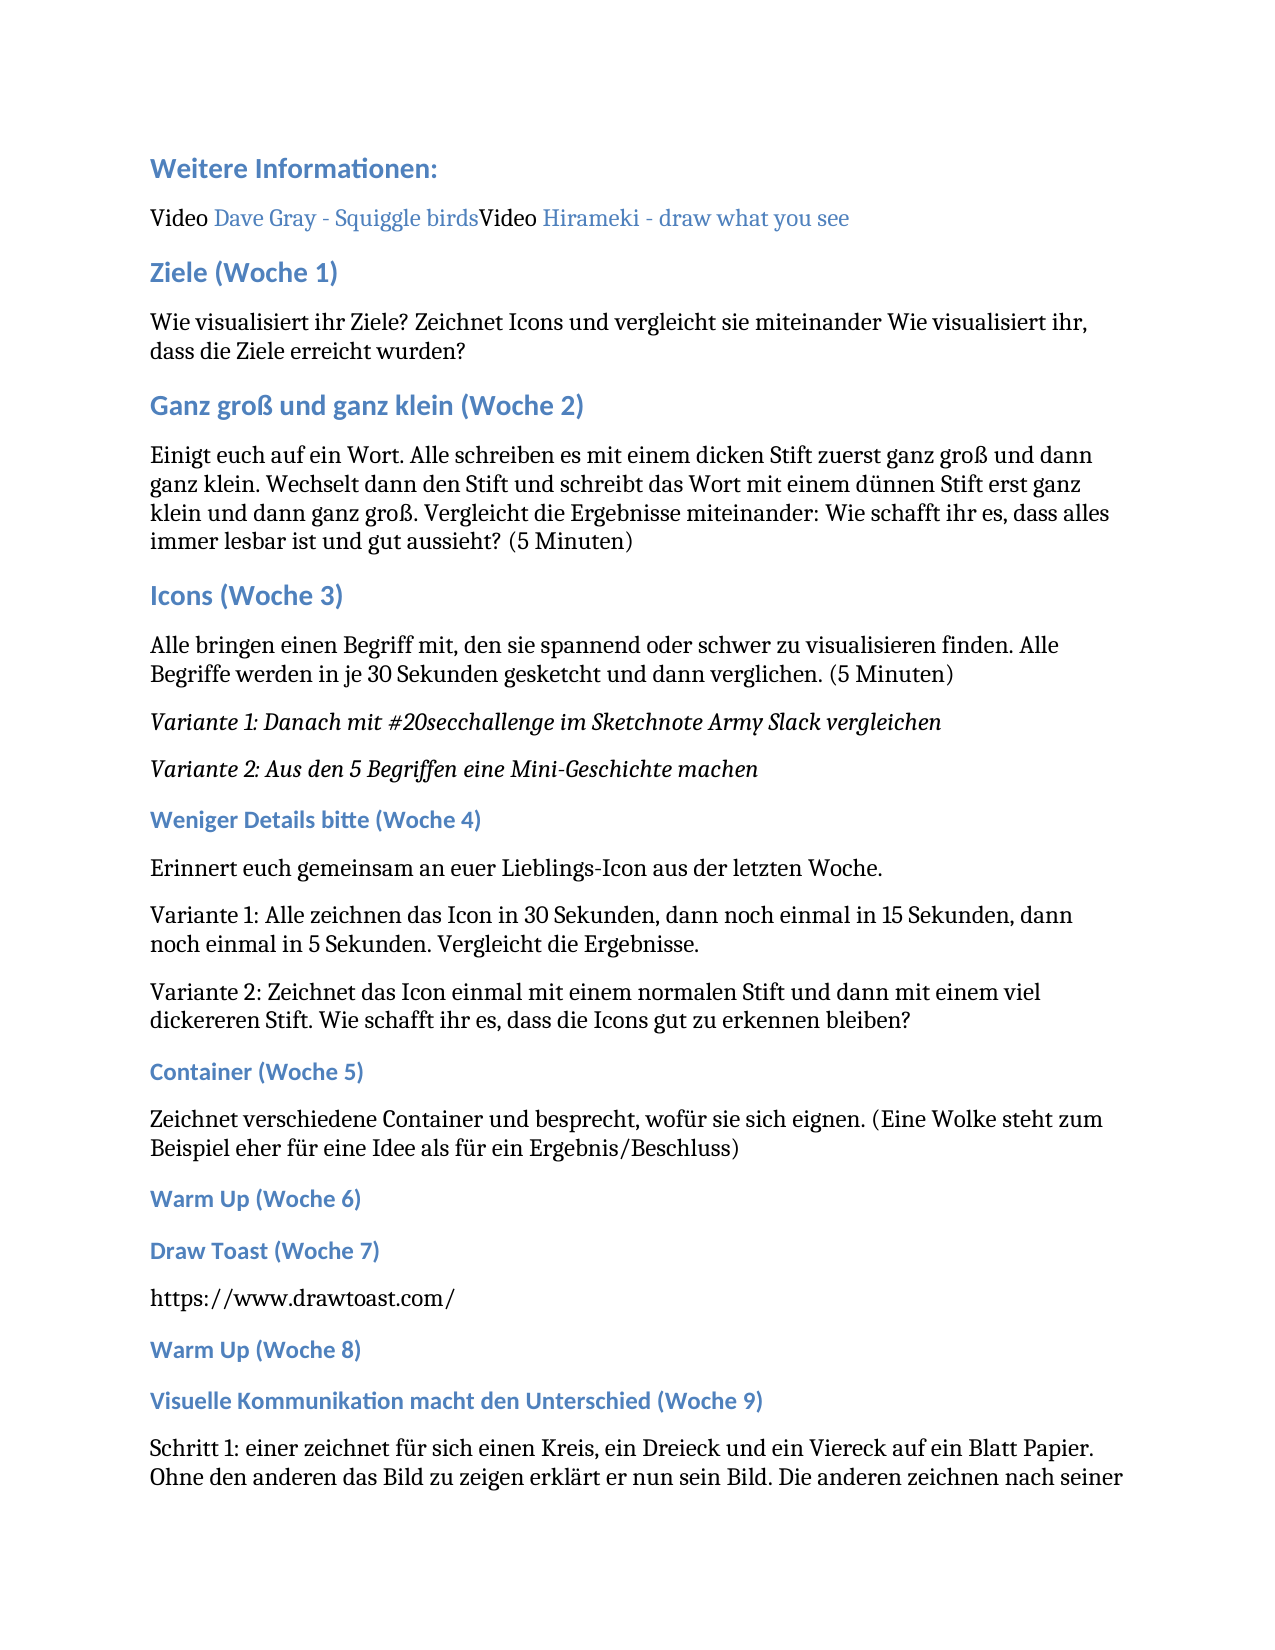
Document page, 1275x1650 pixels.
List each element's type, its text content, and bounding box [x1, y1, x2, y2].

text Erinnert euch gemeinsam an euer Lieblings-Icon aus der letzten Woche. [150, 854, 1125, 883]
text Video Dave Gray - Squiggle birdsVideo Hirameki - draw what you see [150, 204, 1125, 233]
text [150, 1434, 1125, 1492]
text Alle bringen einen Begriff mit, den sie spannend oder schwer zu visualisieren finden. Alle Begriffe werden in je 30 Sekunden gesketcht und dann verglichen. (5 Minuten) [150, 631, 1125, 689]
text Variante 1: Danach mit #20secchallenge im Sketchnote Army Slack vergleichen [150, 707, 1125, 736]
subtitle Ganz groß und ganz klein (Woche 2) [150, 387, 1125, 422]
subtitle Container (Woche 5) [150, 1056, 1125, 1086]
text Variante 1: Alle zeichnen das Icon in 30 Sekunden, dann noch einmal in 15 Sekunden, dann noch einmal in 5 Sekunden. Vergleicht die Ergebnisse. [150, 901, 1125, 959]
text Zeichnet verschiedene Container und besprecht, wofür sie sich eignen. (Eine Wolke steht zum Beispiel eher für eine Idee als für ein Ergebnis/Beschluss) [150, 1105, 1125, 1163]
subtitle Ziele (Woche 1) [150, 254, 1125, 289]
subtitle Weniger Details bitte (Woche 4) [150, 804, 1125, 835]
subtitle Draw Toast (Woche 7) [150, 1235, 1125, 1265]
text Einigt euch auf ein Wort. Alle schreiben es mit einem dicken Stift zuerst ganz groß und dann ganz klein. Wechselt dann den Stift und schreibt das Wort mit einem dünnen Stift erst ganz klein und dann ganz groß. Vergleicht die Ergebnisse miteinander: Wie schafft ihr es, dass alles immer lesbar ist und gut aussieht? (5 Minuten) [150, 441, 1125, 556]
text Variante 2: Aus den 5 Begriffen eine Mini-Geschichte machen [150, 755, 1125, 784]
text Variante 2: Zeichnet das Icon einmal mit einem normalen Stift und dann mit einem viel dickereren Stift. Wie schafft ihr es, dass die Icons gut zu erkennen bleiben? [150, 978, 1125, 1035]
subtitle Weitere Informationen: [150, 150, 1125, 186]
subtitle Warm Up (Woche 6) [150, 1183, 1125, 1214]
subtitle Icons (Woche 3) [150, 577, 1125, 612]
subtitle Visuelle Kommunikation macht den Unterschied (Woche 9) [150, 1385, 1125, 1416]
text https://www.drawtoast.com/ [150, 1284, 1125, 1313]
subtitle Warm Up (Woche 8) [150, 1334, 1125, 1364]
text Wie visualisiert ihr Ziele? Zeichnet Icons und vergleicht sie miteinander Wie visualisiert ihr, dass die Ziele erreicht wurden? [150, 308, 1125, 366]
